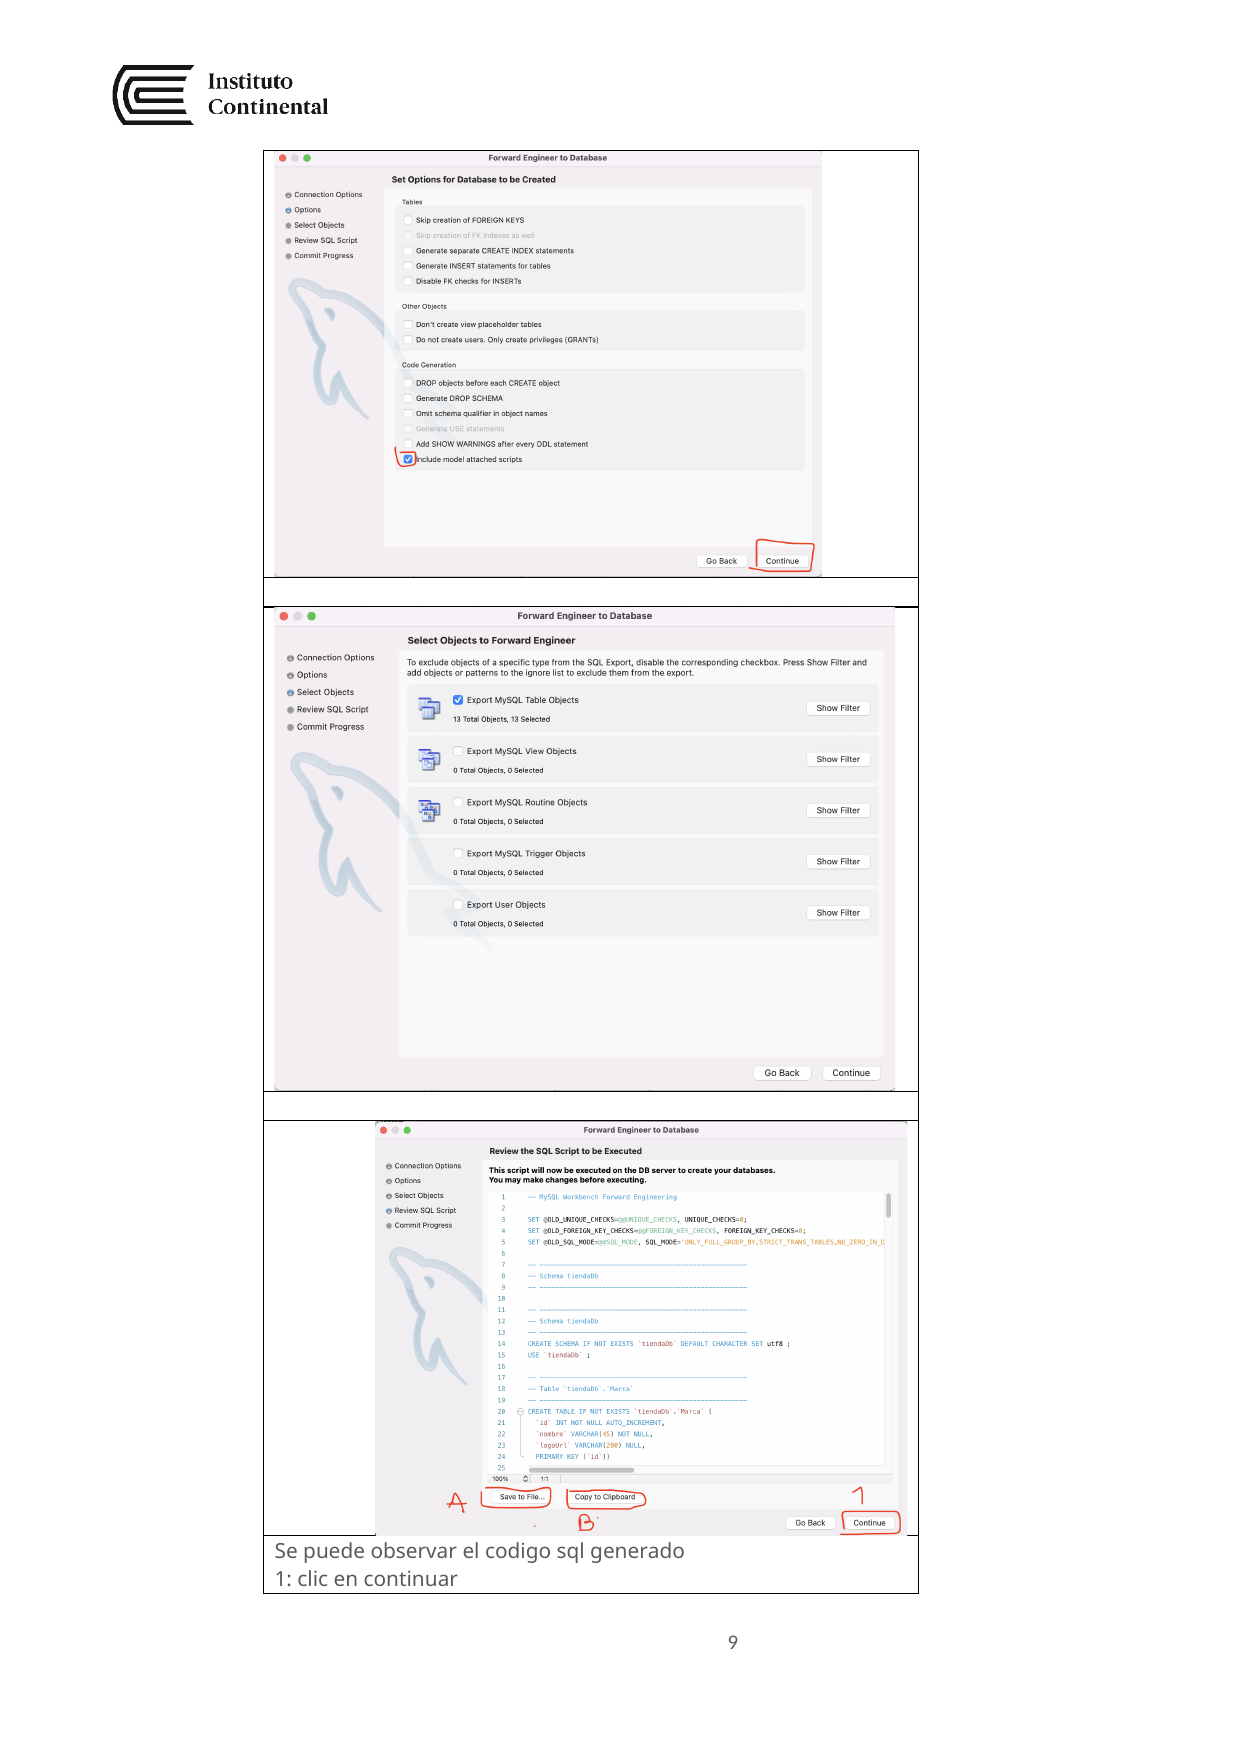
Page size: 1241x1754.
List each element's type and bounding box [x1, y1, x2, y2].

table_cell [264, 151, 274, 577]
table_cell [264, 608, 274, 1091]
table_cell [908, 1121, 918, 1535]
table_cell [264, 578, 918, 606]
table_cell [264, 1092, 918, 1120]
picture [375, 1121, 908, 1536]
picture [274, 151, 822, 577]
table_cell [896, 608, 918, 1091]
picture [112, 65, 328, 125]
table_cell [264, 1121, 375, 1535]
table_cell [264, 1536, 918, 1593]
table_cell [822, 151, 918, 577]
picture [274, 607, 896, 1091]
